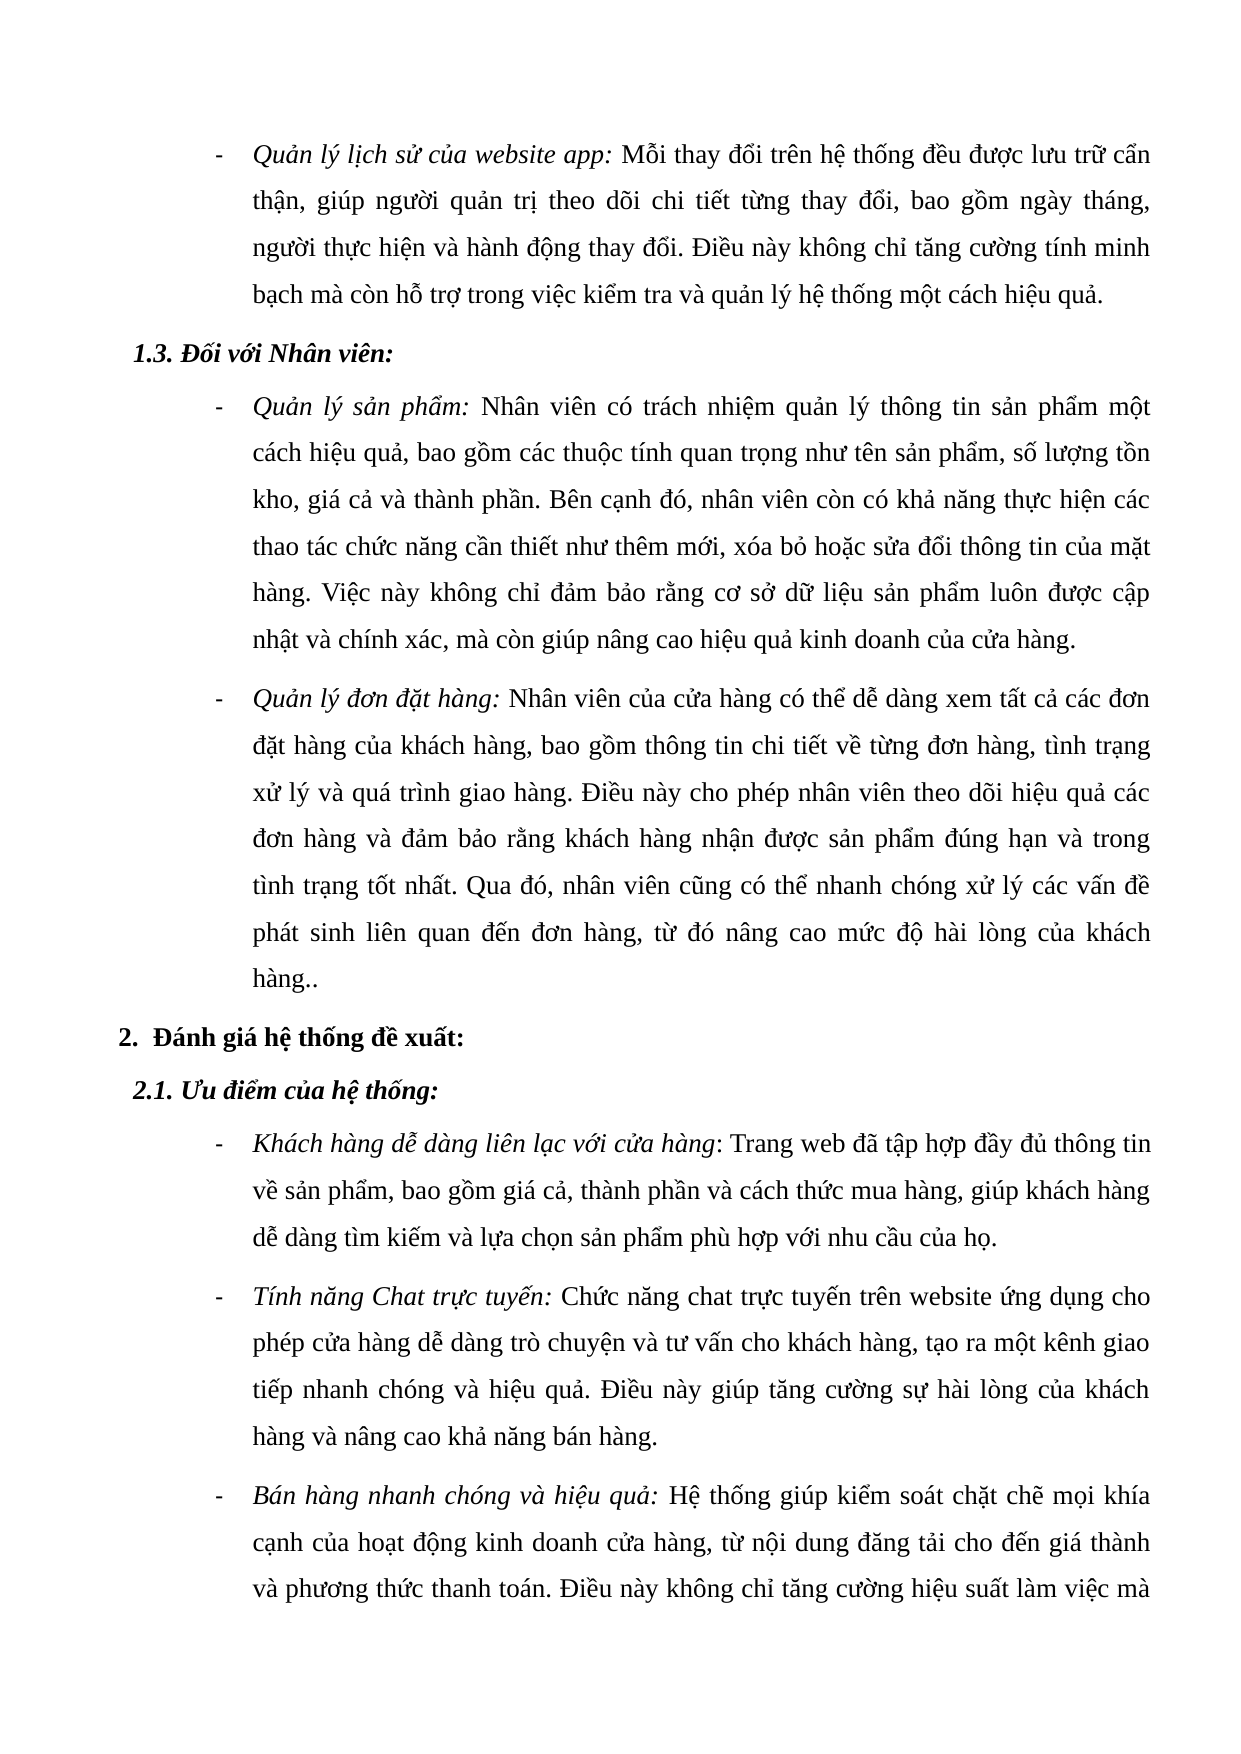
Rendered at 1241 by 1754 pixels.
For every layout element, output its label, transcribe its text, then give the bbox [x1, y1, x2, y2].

list Quản lý lịch sử của website app: Mỗi thay đổi trên hệ thống đều được lưu trữ cẩn thận, giúp người quản trị theo dõi chi tiết từng thay đổi, bao gồm ngày tháng, người thực hiện và hành động thay đổi. Điều này không chỉ tăng cường tính minh bạch mà còn hỗ trợ trong việc kiểm tra và quản lý hệ thống một cách hiệu quả. [215, 138, 1152, 309]
subtitle Đối với Nhân viên: [133, 337, 1152, 368]
list Tính năng Chat trực tuyến: Chức năng chat trực tuyến trên website ứng dụng cho phép cửa hàng dễ dàng trò chuyện và tư vấn cho khách hàng, tạo ra một kênh giao tiếp nhanh chóng và hiệu quả. Điều này giúp tăng cường sự hài lòng của khách hàng và nâng cao khả năng bán hàng. [215, 1280, 1152, 1451]
subtitle Đánh giá hệ thống đề xuất: [118, 1021, 1152, 1053]
list Quản lý đơn đặt hàng: Nhân viên của cửa hàng có thể dễ dàng xem tất cả các đơn đặt hàng của khách hàng, bao gồm thông tin chi tiết về từng đơn hàng, tình trạng xử lý và quá trình giao hàng. Điều này cho phép nhân viên theo dõi hiệu quả các đơn hàng và đảm bảo rằng khách hàng nhận được sản phẩm đúng hạn và trong tình trạng tốt nhất. Qua đó, nhân viên cũng có thể nhanh chóng xử lý các vấn đề phát sinh liên quan đến đơn hàng, từ đó nâng cao mức độ hài lòng của khách hàng.. [215, 682, 1152, 993]
list Khách hàng dễ dàng liên lạc với cửa hàng: Trang web đã tập hợp đầy đủ thông tin về sản phẩm, bao gồm giá cả, thành phần và cách thức mua hàng, giúp khách hàng dễ dàng tìm kiếm và lựa chọn sản phẩm phù hợp với nhu cầu của họ. [215, 1127, 1152, 1252]
subtitle Ưu điểm của hệ thống: [133, 1074, 1152, 1106]
list Quản lý sản phẩm: Nhân viên có trách nhiệm quản lý thông tin sản phẩm một cách hiệu quả, bao gồm các thuộc tính quan trọng như tên sản phẩm, số lượng tồn kho, giá cả và thành phần. Bên cạnh đó, nhân viên còn có khả năng thực hiện các thao tác chức năng cần thiết như thêm mới, xóa bỏ hoặc sửa đổi thông tin của mặt hàng. Việc này không chỉ đảm bảo rằng cơ sở dữ liệu sản phẩm luôn được cập nhật và chính xác, mà còn giúp nâng cao hiệu quả kinh doanh của cửa hàng. [215, 390, 1152, 654]
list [215, 1479, 1152, 1603]
